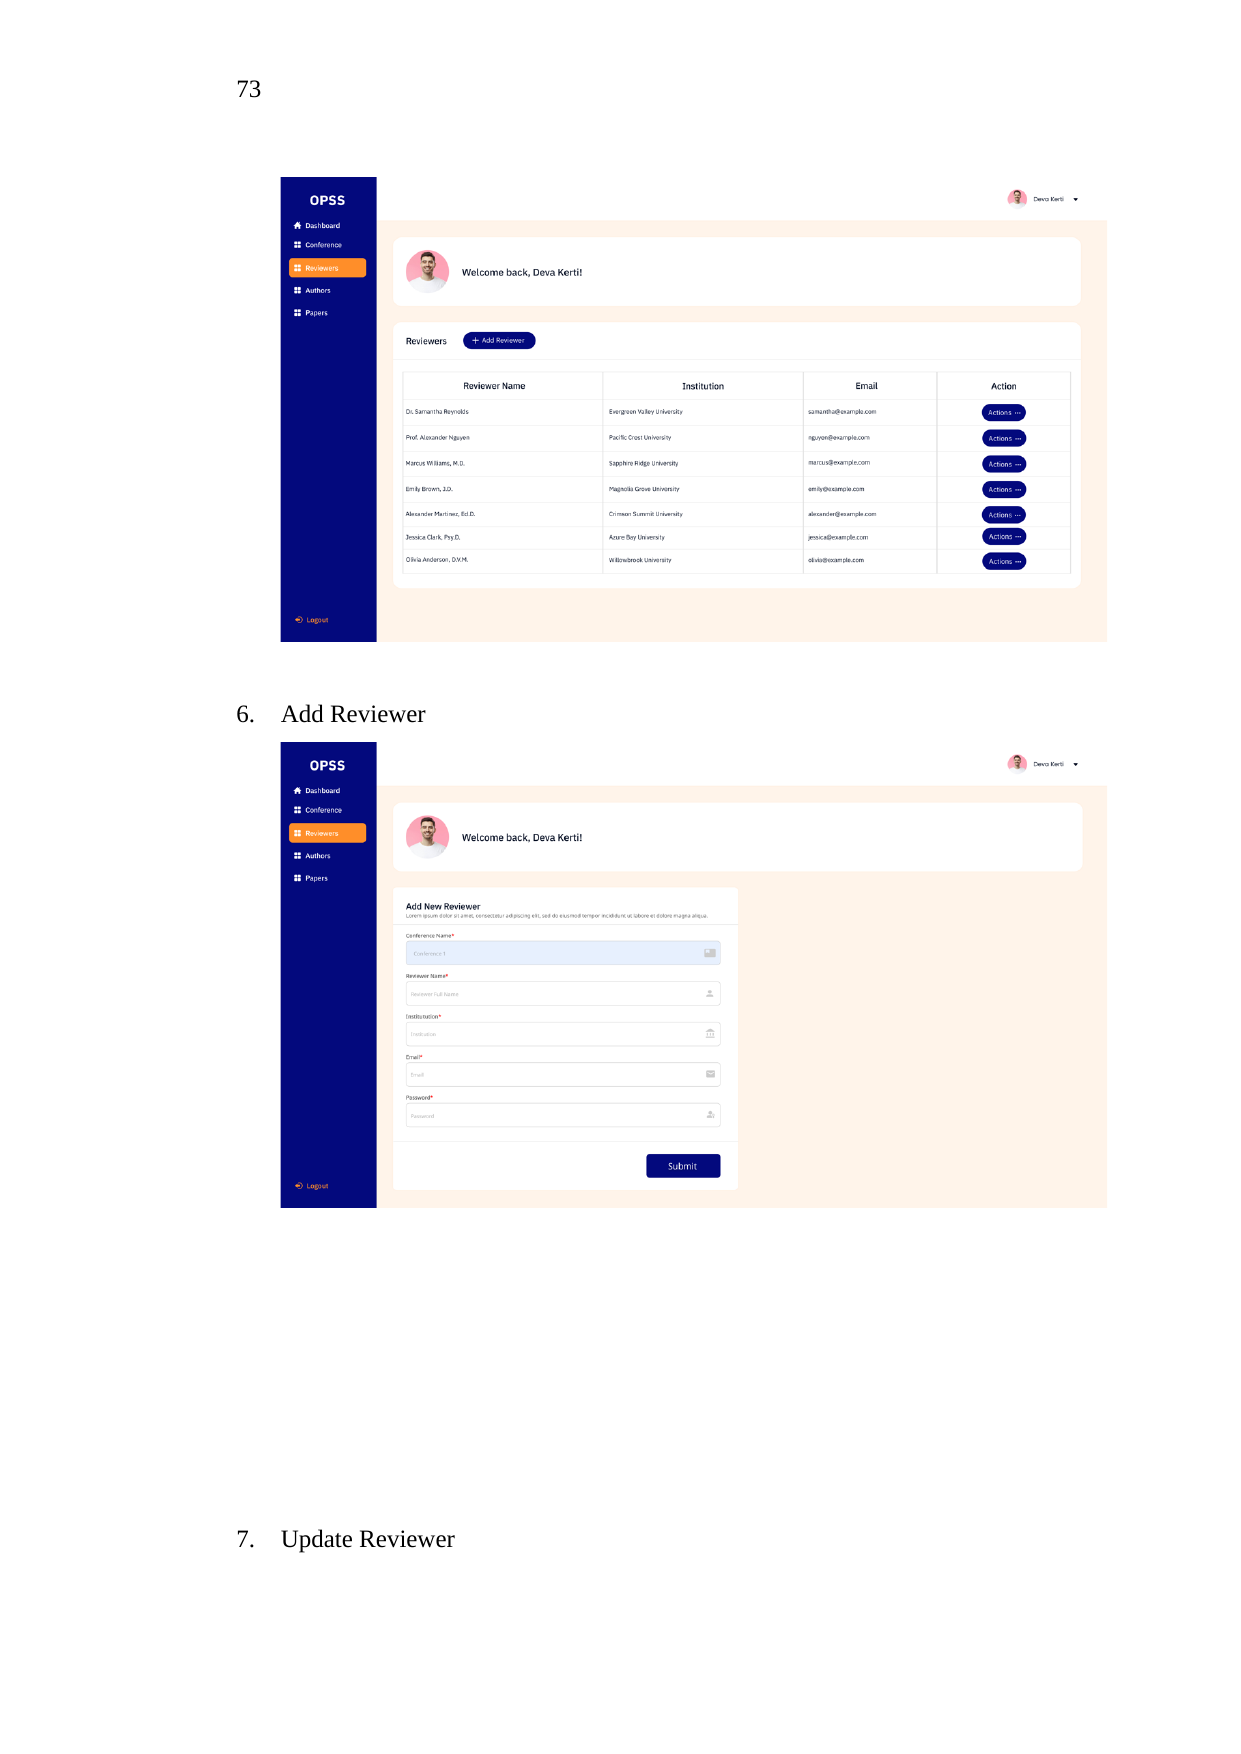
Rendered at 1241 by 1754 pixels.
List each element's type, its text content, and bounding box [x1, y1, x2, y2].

picture [280, 177, 1108, 642]
list Add Reviewer [236, 699, 1063, 728]
list Update Reviewer [236, 1524, 1063, 1553]
picture [280, 742, 1108, 1208]
